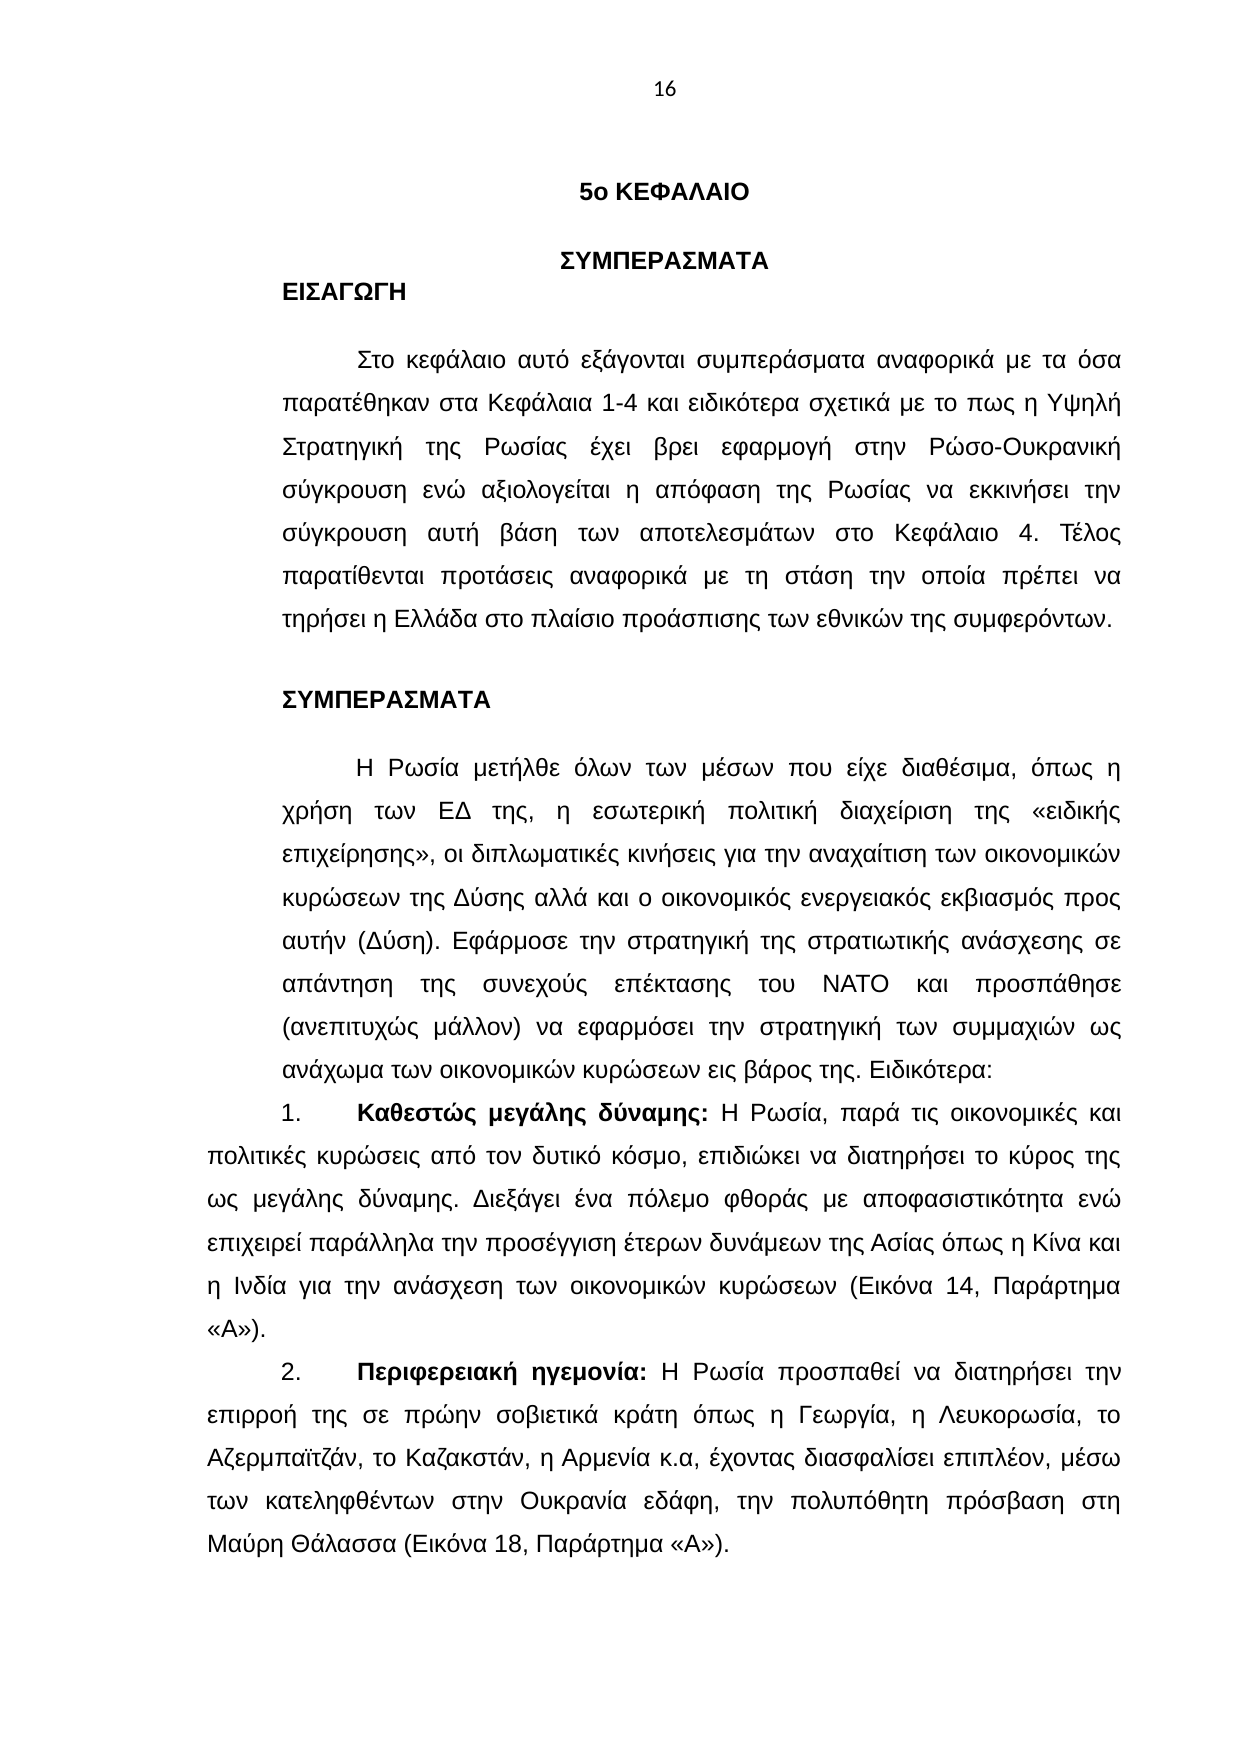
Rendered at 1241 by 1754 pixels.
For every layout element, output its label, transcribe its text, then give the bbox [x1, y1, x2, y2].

subtitle ΣΥΜΠΕΡΑΣΜΑΤΑ [207, 685, 1122, 713]
text Στο κεφάλαιο αυτό εξάγονται συμπεράσματα αναφορικά με τα όσα παρατέθηκαν στα Κεφάλαια 1-4 και ειδικότερα σχετικά με το πως η Υψηλή Στρατηγική της Ρωσίας έχει βρει εφαρμογή στην Ρώσο-Ουκρανική σύγκρουση ενώ αξιολογείται η απόφαση της Ρωσίας να εκκινήσει την σύγκρουση αυτή βάση των αποτελεσμάτων στο Κεφάλαιο 4. Τέλος παρατίθενται προτάσεις αναφορικά με τη στάση την οποία πρέπει να τηρήσει η Ελλάδα στο πλαίσιο προάσπισης των εθνικών της συμφερόντων. [282, 345, 1122, 633]
subtitle ΣΥΜΠΕΡΑΣΜΑΤΑ [207, 246, 1122, 274]
list Καθεστώς μεγάλης δύναμης: Η Ρωσία, παρά τις οικονομικές και πολιτικές κυρώσεις από τον δυτικό κόσμο, επιδιώκει να διατηρήσει το κύρος της ως μεγάλης δύναμης. Διεξάγει ένα πόλεμο φθοράς με αποφασιστικότητα ενώ επιχειρεί παράλληλα την προσέγγιση έτερων δυνάμεων της Ασίας όπως η Κίνα και η Ινδία για την ανάσχεση των οικονομικών κυρώσεων (Εικόνα 14, Παράρτημα «Α»). [207, 1098, 1122, 1343]
text Η Ρωσία μετήλθε όλων των μέσων που είχε διαθέσιμα, όπως η χρήση των ΕΔ της, η εσωτερική πολιτική διαχείριση της «ειδικής επιχείρησης», οι διπλωματικές κινήσεις για την αναχαίτιση των οικονομικών κυρώσεων της Δύσης αλλά και ο οικονομικός ενεργειακός εκβιασμός προς αυτήν (Δύση). Εφάρμοσε την στρατηγική της στρατιωτικής ανάσχεσης σε απάντηση της συνεχούς επέκτασης του ΝΑΤΟ και προσπάθησε (ανεπιτυχώς μάλλον) να εφαρμόσει την στρατηγική των συμμαχιών ως ανάχωμα των οικονομικών κυρώσεων εις βάρος της. Ειδικότερα: [282, 753, 1122, 1084]
subtitle ΕΙΣΑΓΩΓΗ [207, 277, 1122, 306]
subtitle 5ο ΚΕΦΑΛΑΙΟ [207, 177, 1122, 206]
list Περιφερειακή ηγεμονία: Η Ρωσία προσπαθεί να διατηρήσει την επιρροή της σε πρώην σοβιετικά κράτη όπως η Γεωργία, η Λευκορωσία, το Αζερμπαϊτζάν, το Καζακστάν, η Αρμενία κ.α, έχοντας διασφαλίσει επιπλέον, μέσω των κατεληφθέντων στην Ουκρανία εδάφη, την πολυπόθητη πρόσβαση στη Μαύρη Θάλασσα (Εικόνα 18, Παράρτημα «Α»). [207, 1357, 1122, 1558]
